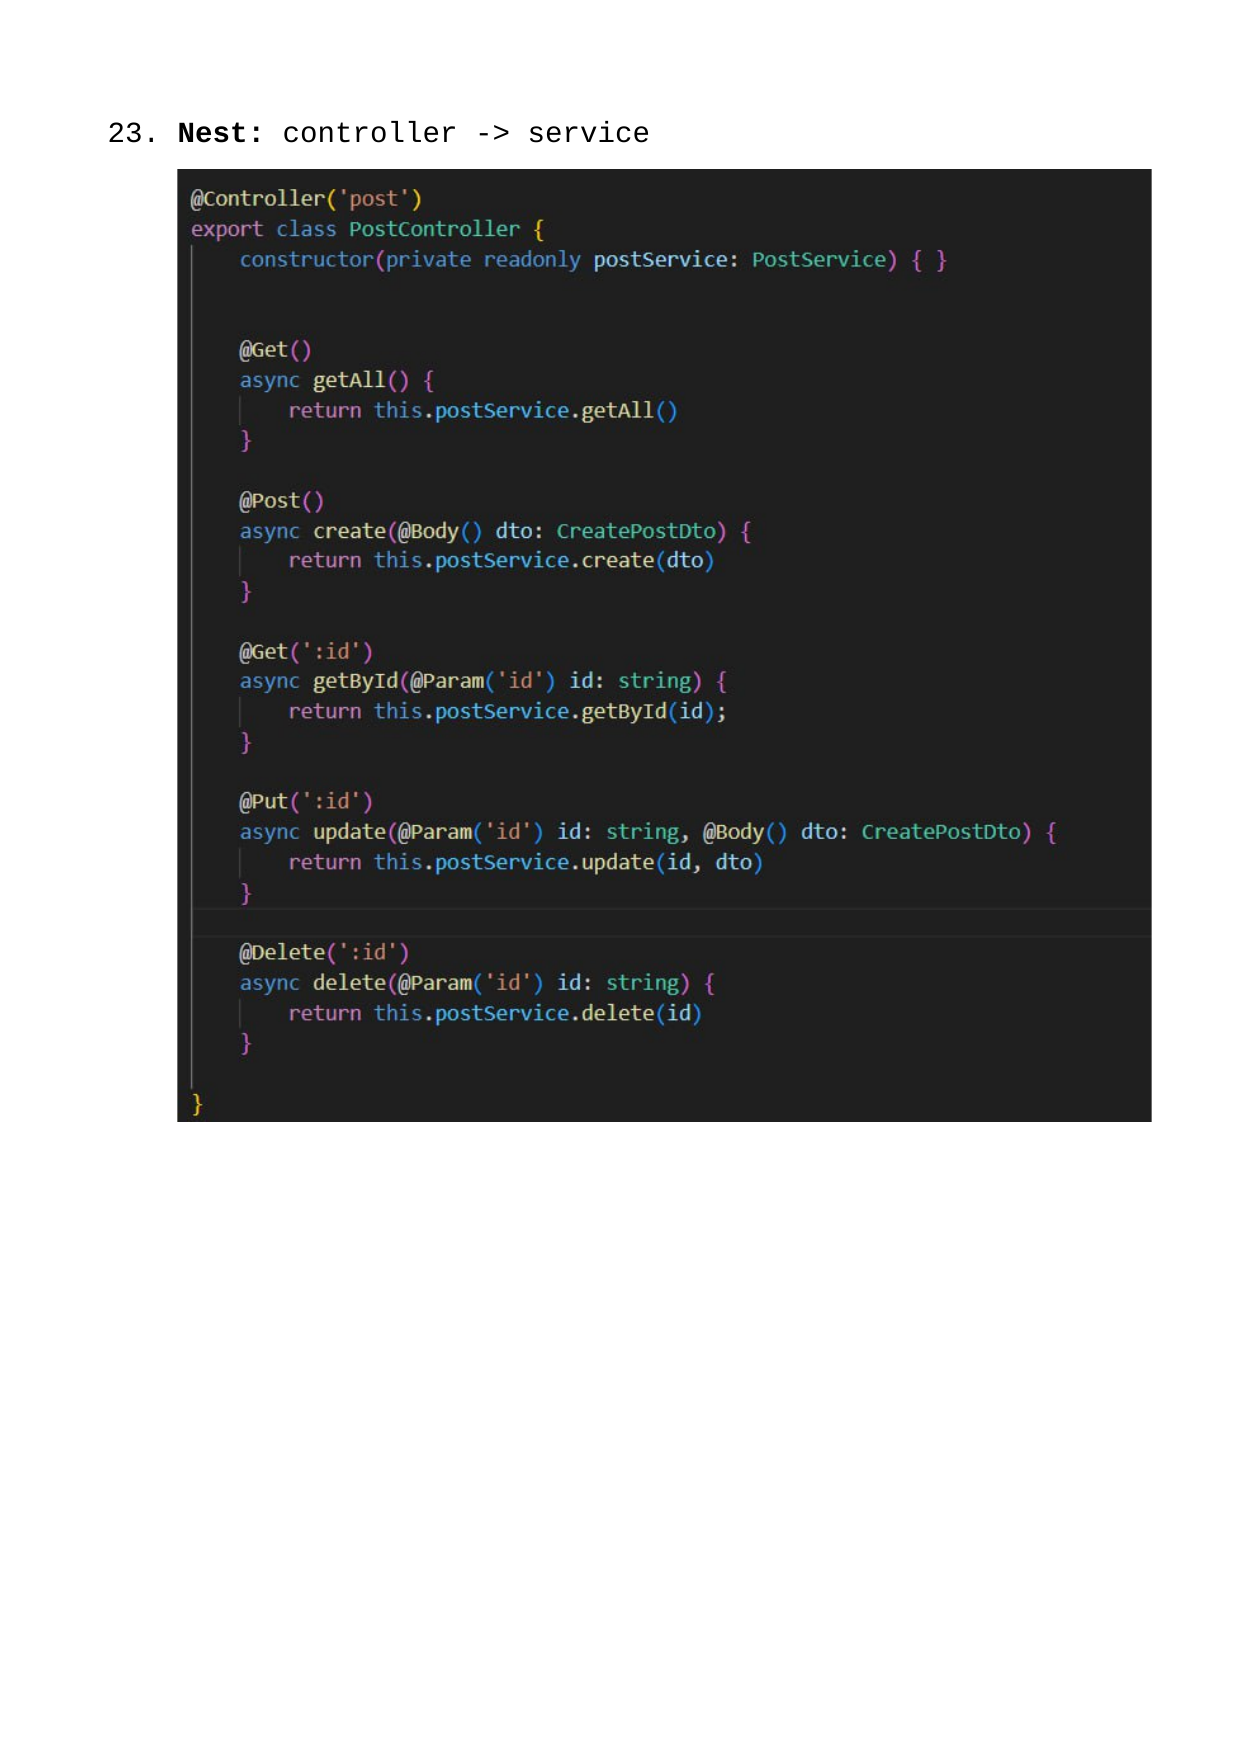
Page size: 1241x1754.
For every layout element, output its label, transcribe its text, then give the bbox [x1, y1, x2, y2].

list Nest: controller -> service [177, 118, 1152, 151]
picture [177, 169, 1152, 1122]
